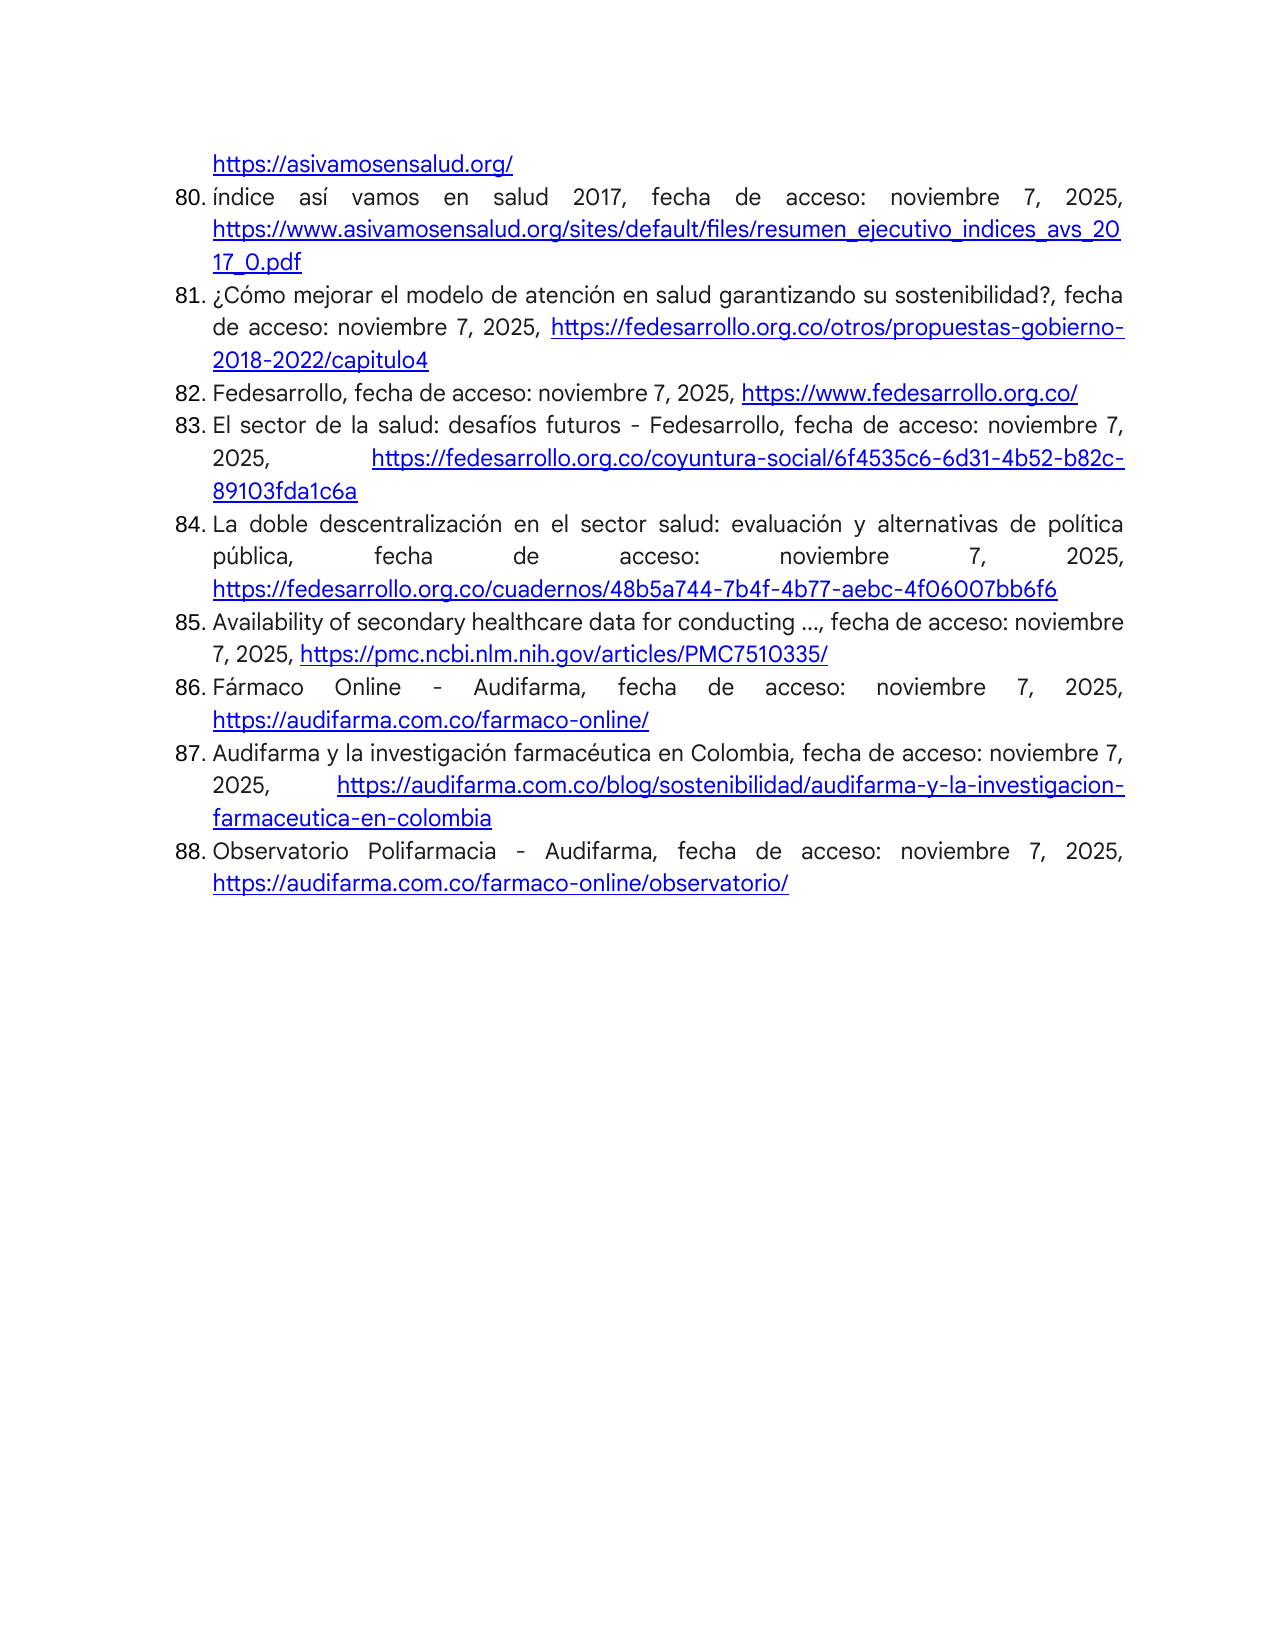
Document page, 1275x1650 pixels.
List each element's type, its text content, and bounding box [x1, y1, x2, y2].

list ¿Cómo mejorar el modelo de atención en salud garantizando su sostenibilidad?, fecha de acceso: noviembre 7, 2025, https://fedesarrollo.org.co/otros/propuestas-gobierno-2018-2022/capitulo4 [175, 281, 1125, 375]
list Availability of secondary healthcare data for conducting ..., fecha de acceso: noviembre 7, 2025, https://pmc.ncbi.nlm.nih.gov/articles/PMC7510335/ [175, 608, 1125, 669]
list índice así vamos en salud 2017, fecha de acceso: noviembre 7, 2025, https://www.asivamosensalud.org/sites/default/files/resumen_ejecutivo_indices_avs_2017_0.pdf [175, 183, 1125, 277]
list Observatorio Polifarmacia - Audifarma, fecha de acceso: noviembre 7, 2025, https://audifarma.com.co/farmaco-online/observatorio/ [175, 837, 1125, 898]
list El sector de la salud: desafíos futuros - Fedesarrollo, fecha de acceso: noviembre 7, 2025, https://fedesarrollo.org.co/coyuntura-social/6f4535c6-6d31-4b52-b82c-89103fda1c6a [175, 412, 1125, 506]
list Fedesarrollo, fecha de acceso: noviembre 7, 2025, https://www.fedesarrollo.org.co/ [175, 379, 1125, 408]
list Fármaco Online - Audifarma, fecha de acceso: noviembre 7, 2025, https://audifarma.com.co/farmaco-online/ [175, 673, 1125, 735]
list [175, 150, 1125, 179]
list La doble descentralización en el sector salud: evaluación y alternativas de política pública, fecha de acceso: noviembre 7, 2025, https://fedesarrollo.org.co/cuadernos/48b5a744-7b4f-4b77-aebc-4f06007bb6f6 [175, 510, 1125, 604]
list Audifarma y la investigación farmacéutica en Colombia, fecha de acceso: noviembre 7, 2025, https://audifarma.com.co/blog/sostenibilidad/audifarma-y-la-investigacion-farmaceutica-en-colombia [175, 739, 1125, 833]
